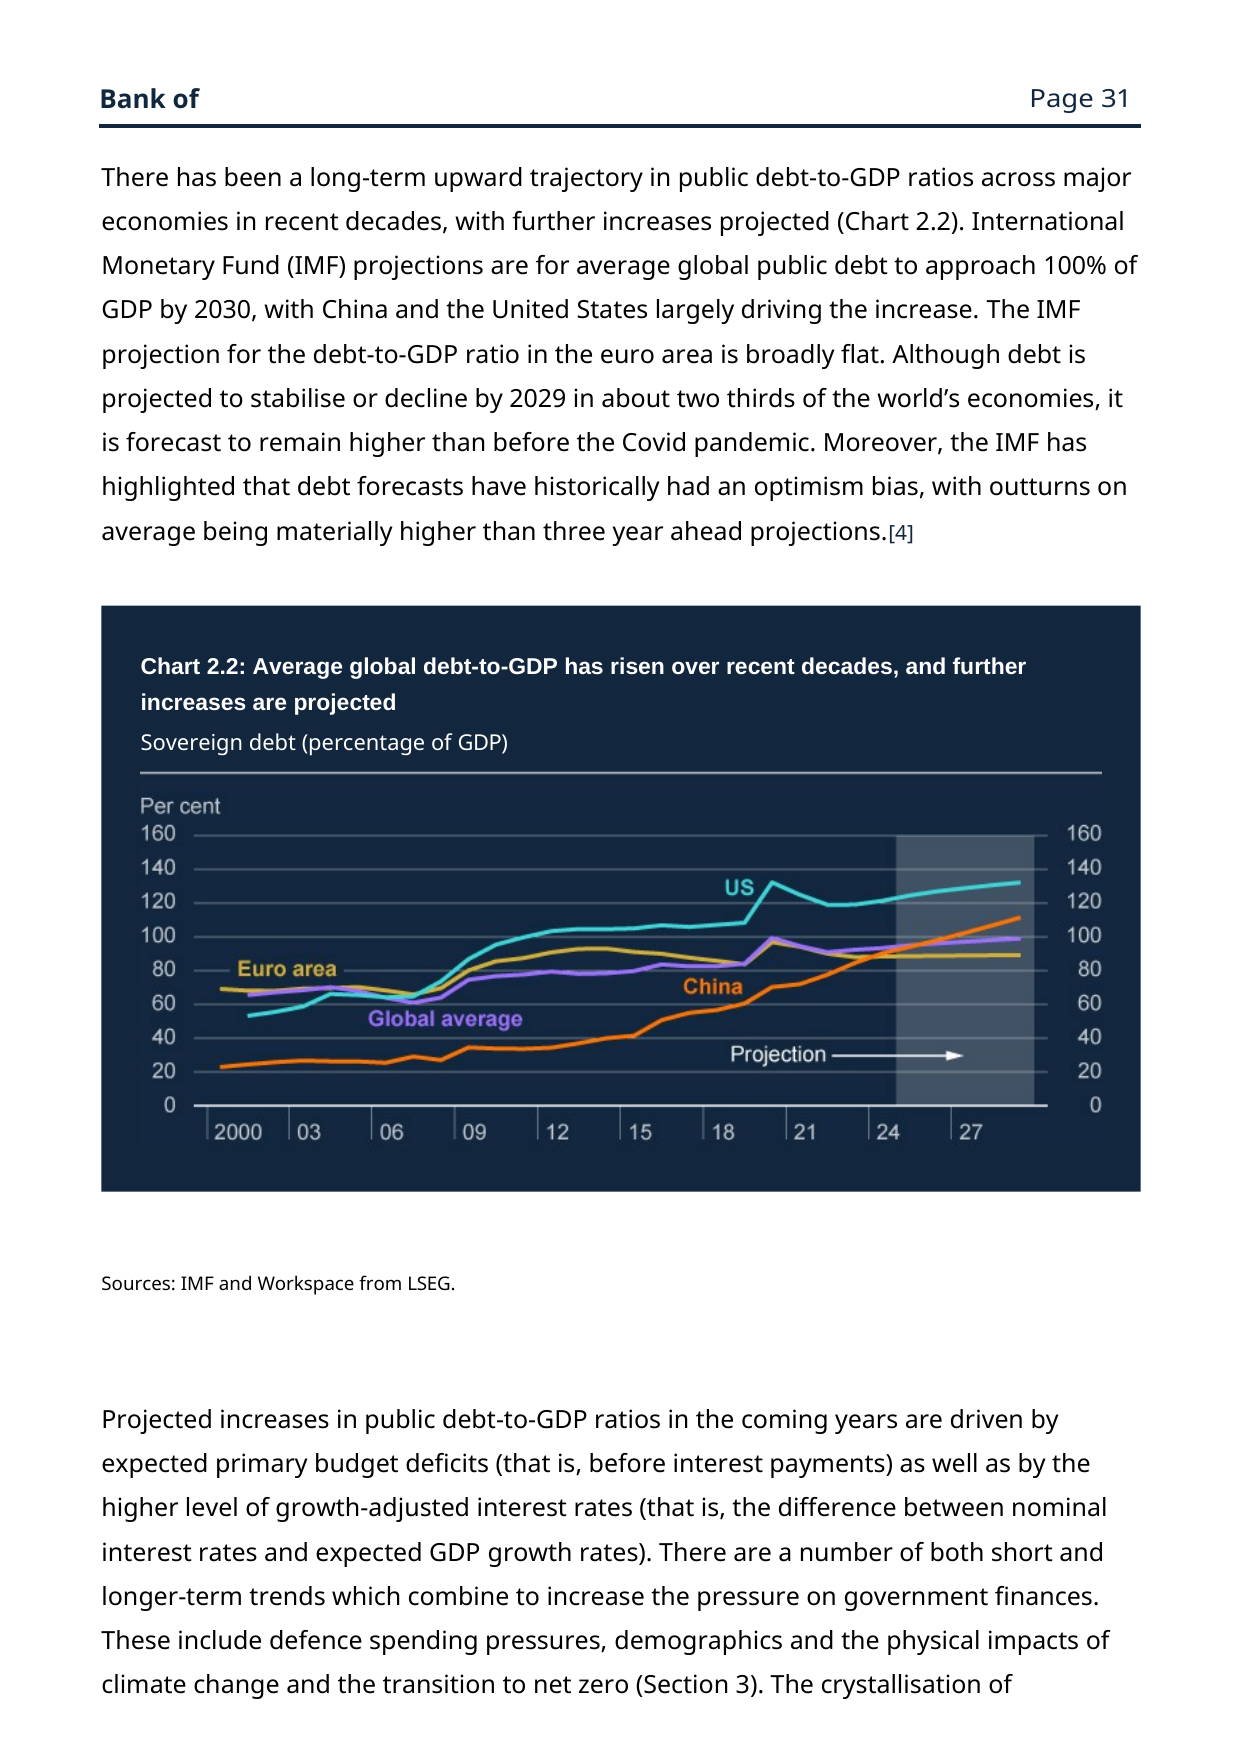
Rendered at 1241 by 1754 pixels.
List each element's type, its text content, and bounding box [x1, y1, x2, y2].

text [101, 1401, 1135, 1701]
text Sources: IMF and Workspace from LSEG. [101, 1270, 1152, 1296]
text There has been a long-term upward trajectory in public debt-to-GDP ratios across major economies in recent decades, with further increases projected (Chart 2.2). International Monetary Fund (IMF) projections are for average global public debt to approach 100% of GDP by 2030, with China and the United States largely driving the increase. The IMF projection for the debt-to-GDP ratio in the euro area is broadly flat. Although debt is projected to stabilise or decline by 2029 in about two thirds of the world’s economies, it is forecast to remain higher than before the Covid pandemic. Moreover, the IMF has highlighted that debt forecasts have historically had an optimism bias, with outturns on average being materially higher than three year ahead projections.[4] [101, 159, 1142, 547]
picture [140, 771, 1102, 1145]
